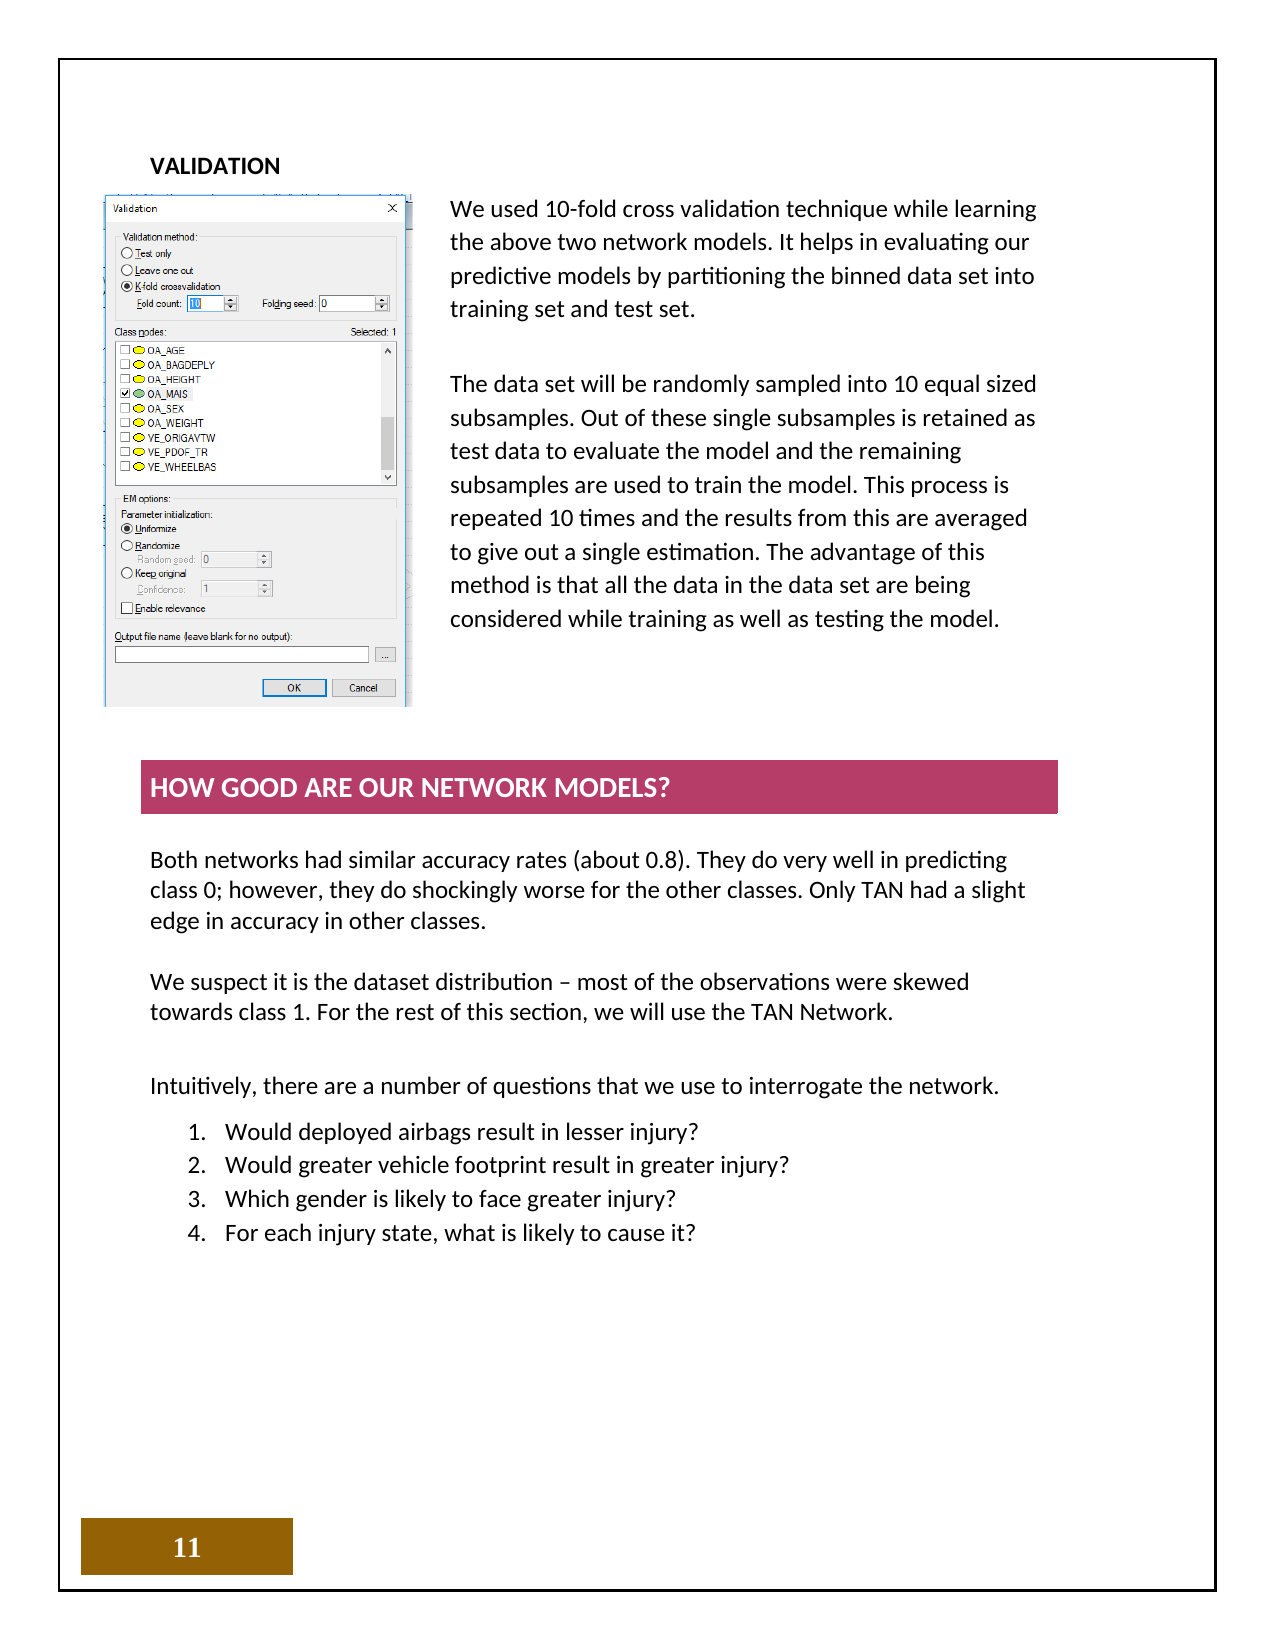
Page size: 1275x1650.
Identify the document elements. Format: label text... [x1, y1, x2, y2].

text We used 10-fold cross validation technique while learning the above two network models. It helps in evaluating our predictive models by partitioning the binned data set into training set and test set. [450, 193, 1048, 353]
text Both networks had similar accuracy rates (about 0.8). They do very well in predicting class 0; however, they do shockingly worse for the other classes. Only TAN had a slight edge in accuracy in other classes. [150, 844, 1048, 935]
text The data set will be randomly sampled into 10 equal sized subsamples. Out of these single subsamples is retained as test data to evaluate the model and the remaining subsamples are used to train the model. This process is repeated 10 times and the results from this are averaged to give out a single estimation. The advantage of this method is that all the data in the data set are being considered while training as well as testing the model. [450, 368, 1048, 633]
text We suspect it is the dataset distribution – most of the observations were skewed towards class 1. For the rest of this section, we will use the TAN Network. [150, 966, 1048, 1027]
list For each injury state, what is likely to cause it? [187, 1217, 1048, 1247]
picture [103, 194, 413, 706]
text VALIDATION [150, 150, 1048, 181]
text Intuitively, there are a number of questions that we use to interrogate the network. [150, 1070, 1048, 1101]
list Would deployed airbags result in lesser injury? [187, 1116, 1048, 1147]
subtitle How Good Are Our Network Models? [142, 761, 1057, 813]
list Which gender is likely to face greater injury? [187, 1183, 1048, 1214]
list Would greater vehicle footprint result in greater injury? [187, 1149, 1048, 1180]
